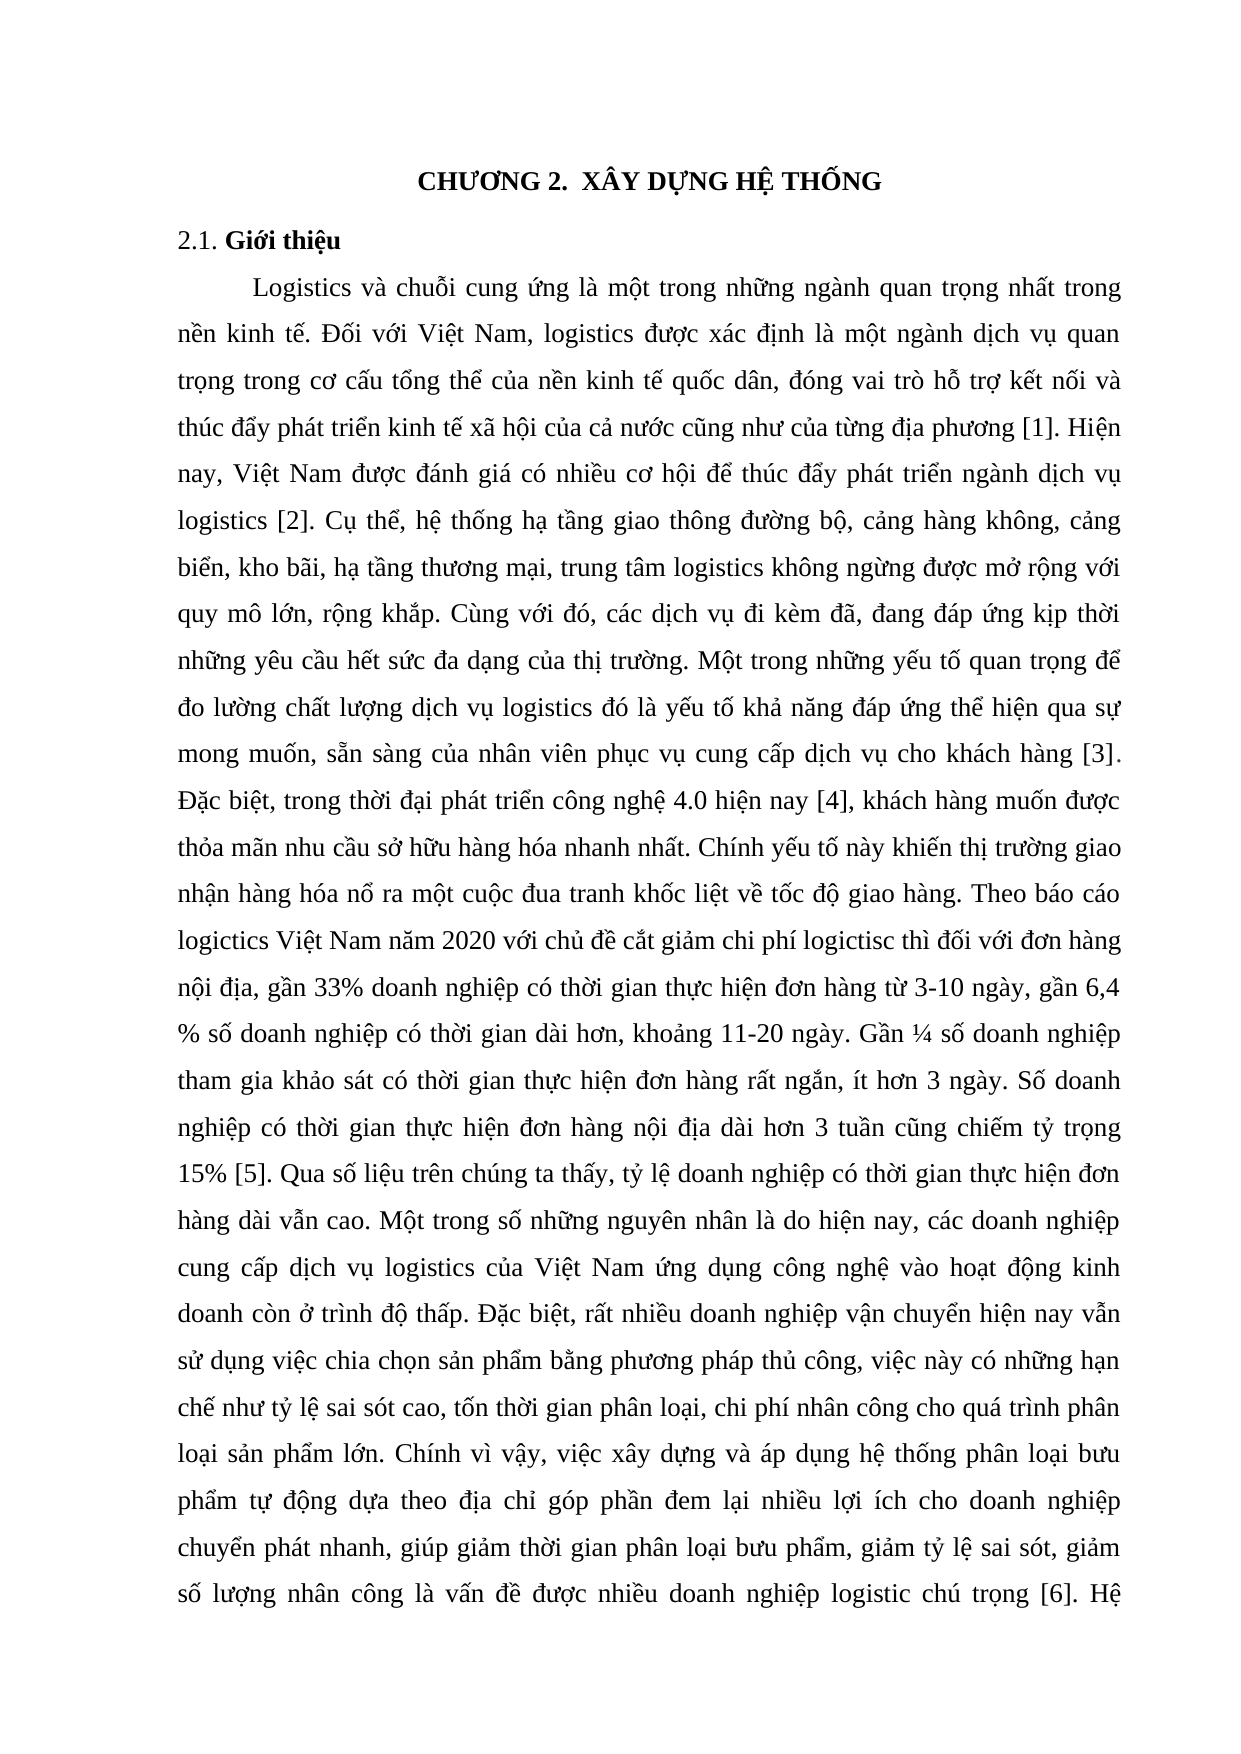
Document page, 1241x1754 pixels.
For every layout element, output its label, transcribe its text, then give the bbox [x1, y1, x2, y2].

subtitle XÂY DỰNG HỆ THỐNG [177, 165, 1122, 196]
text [177, 271, 1122, 1608]
subtitle Giới thiệu [177, 224, 1122, 255]
